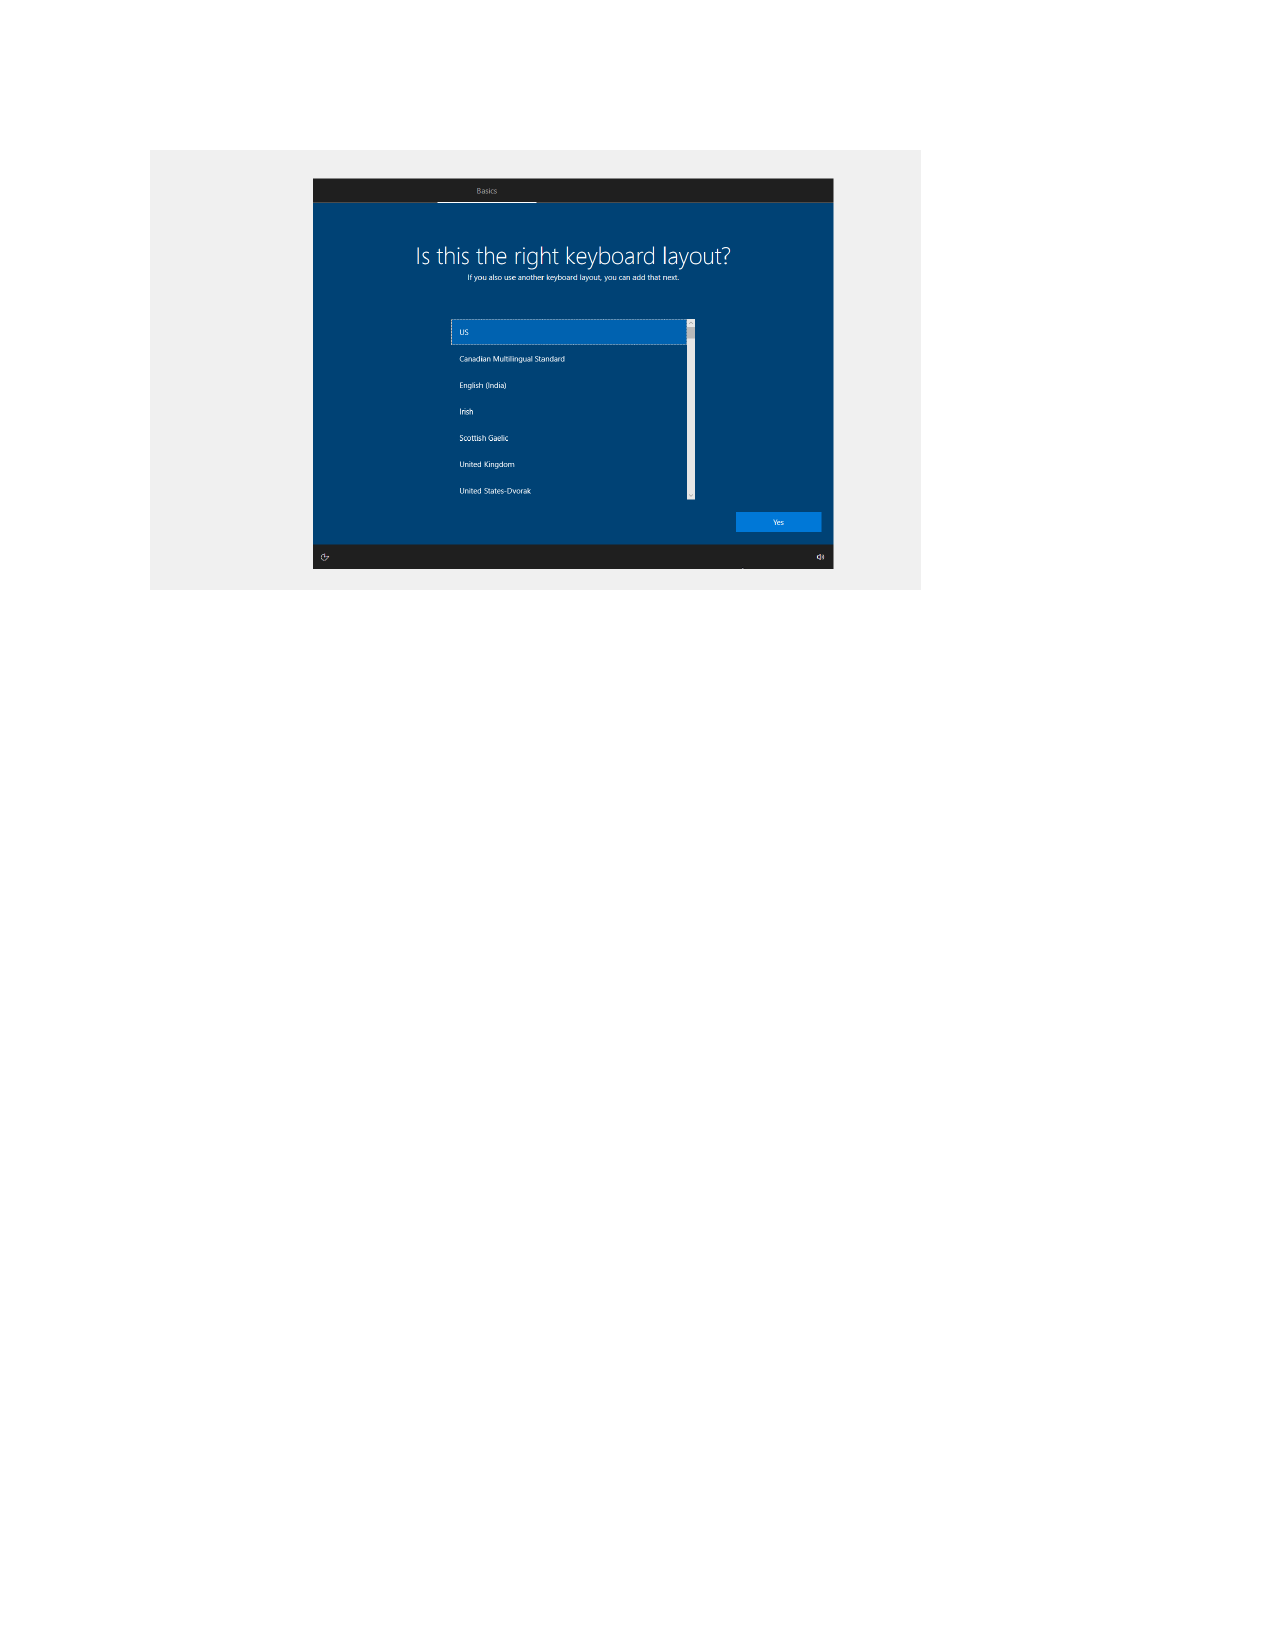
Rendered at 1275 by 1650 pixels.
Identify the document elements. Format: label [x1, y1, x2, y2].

picture [150, 150, 921, 590]
